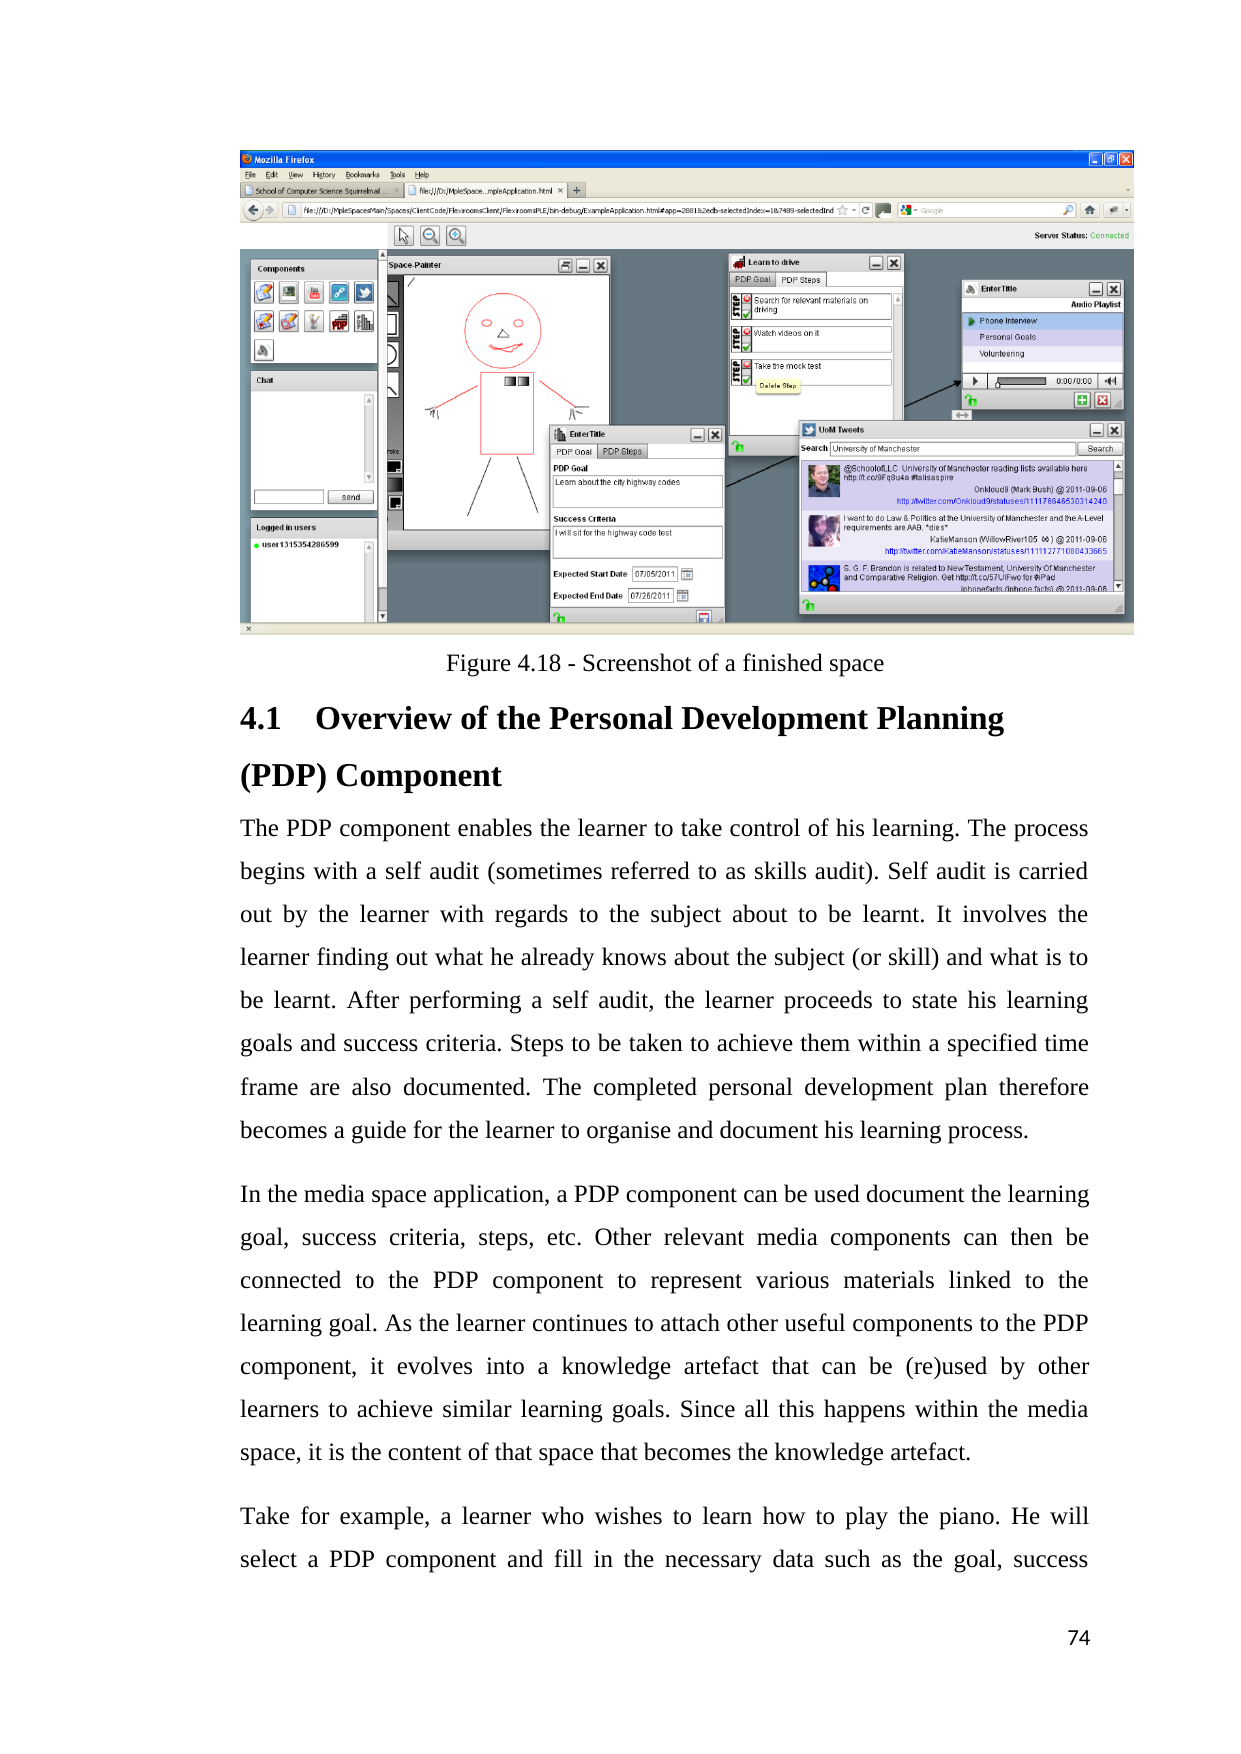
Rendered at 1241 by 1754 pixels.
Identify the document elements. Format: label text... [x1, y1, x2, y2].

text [240, 1501, 1090, 1573]
text In the media space application, a PDP component can be used document the learning goal, success criteria, steps, etc. Other relevant media components can then be connected to the PDP component to represent various materials linked to the learning goal. As the learner continues to attach other useful components to the PDP component, it evolves into a knowledge artefact that can be (re)used by other learners to achieve similar learning goals. Since all this happens within the media space, it is the content of that space that becomes the knowledge artefact. [240, 1179, 1090, 1466]
text The PDP component enables the learner to take control of his learning. The process begins with a self audit (sometimes referred to as skills audit). Self audit is carried out by the learner with regards to the subject about to be learnt. It involves the learner finding out what he already knows about the subject (or skill) and what is to be learnt. After performing a self audit, the learner proceeds to state his learning goals and success criteria. Steps to be taken to achieve them within a specified time frame are also documented. The completed personal development plan therefore becomes a guide for the learner to organise and document his learning process. [240, 813, 1090, 1143]
picture [240, 150, 1134, 635]
subtitle 4.1 Overview of the Personal Development Planning (PDP) Component [240, 698, 1090, 794]
